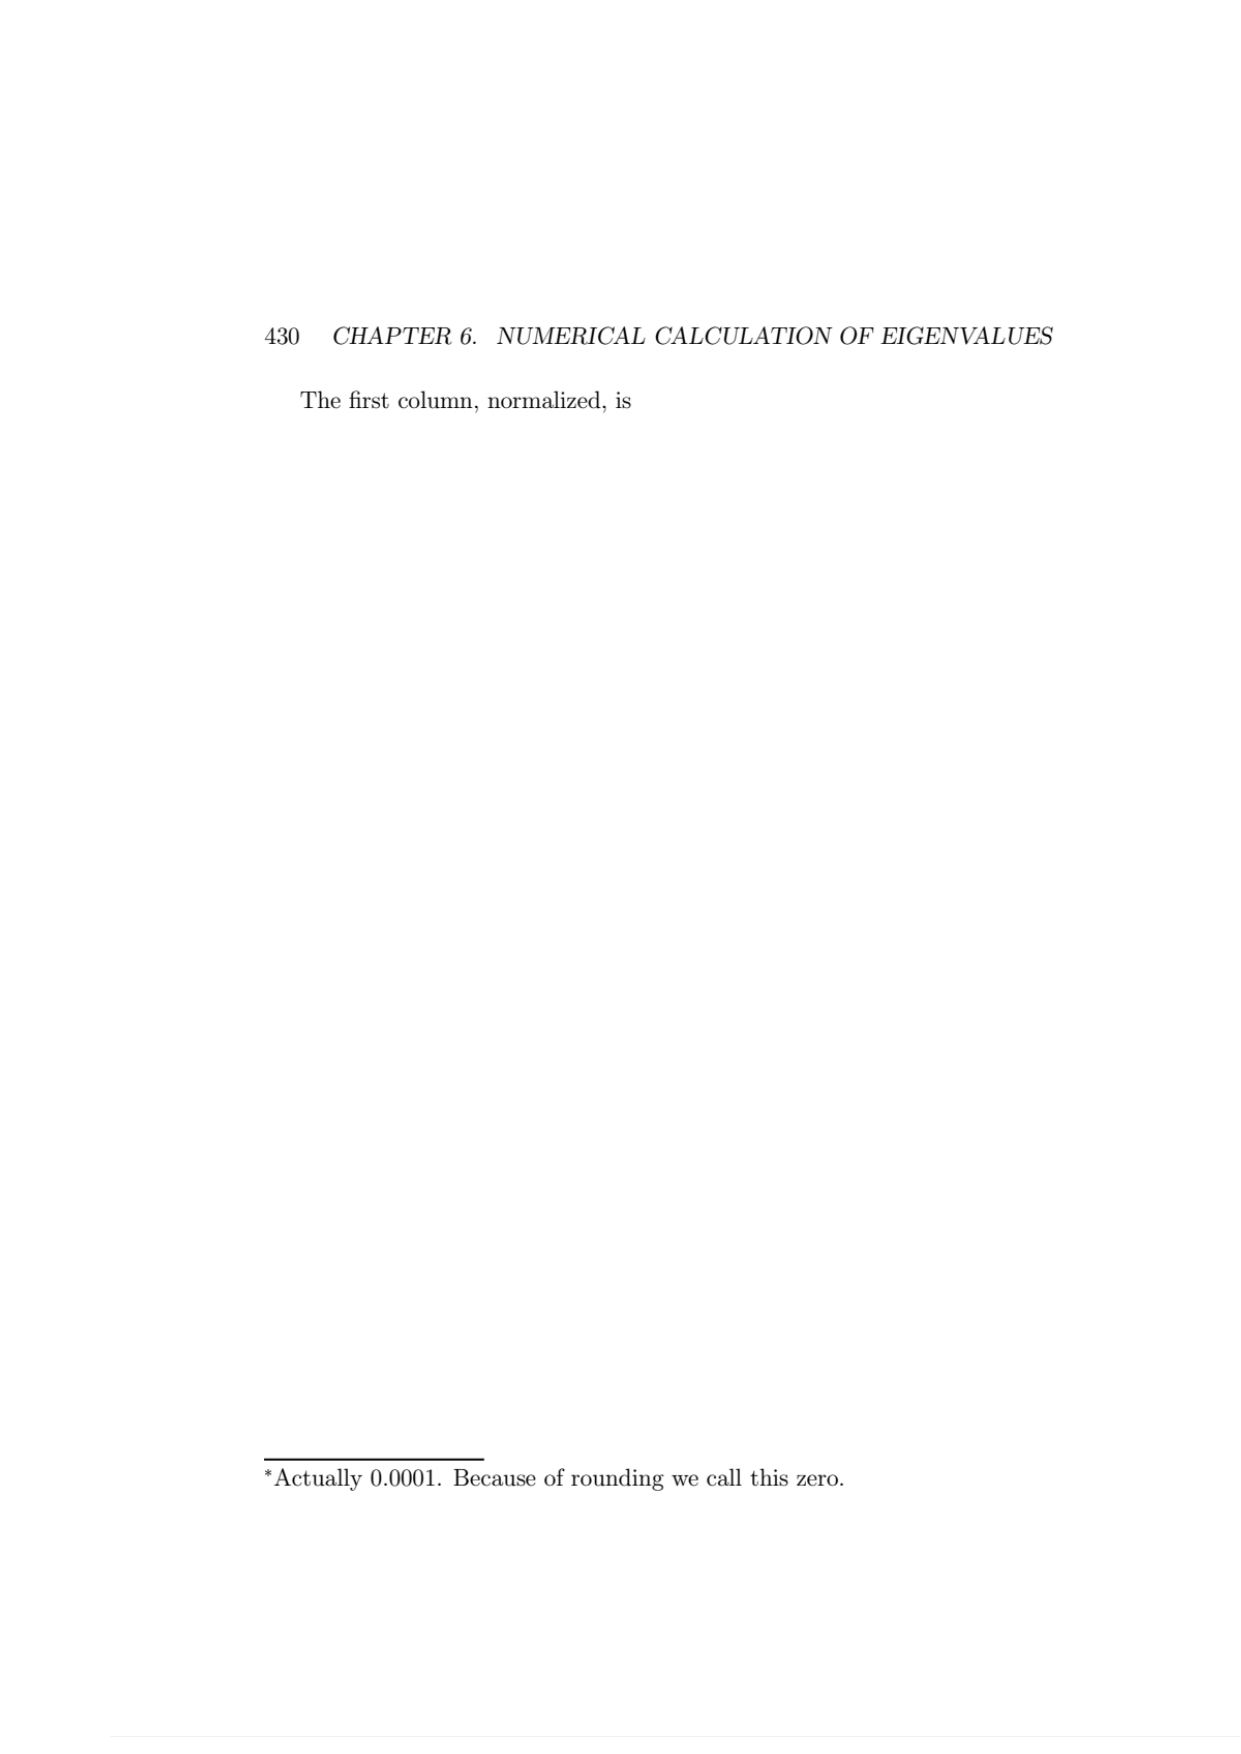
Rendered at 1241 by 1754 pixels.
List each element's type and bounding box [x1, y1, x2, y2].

picture [110, 133, 1241, 1738]
